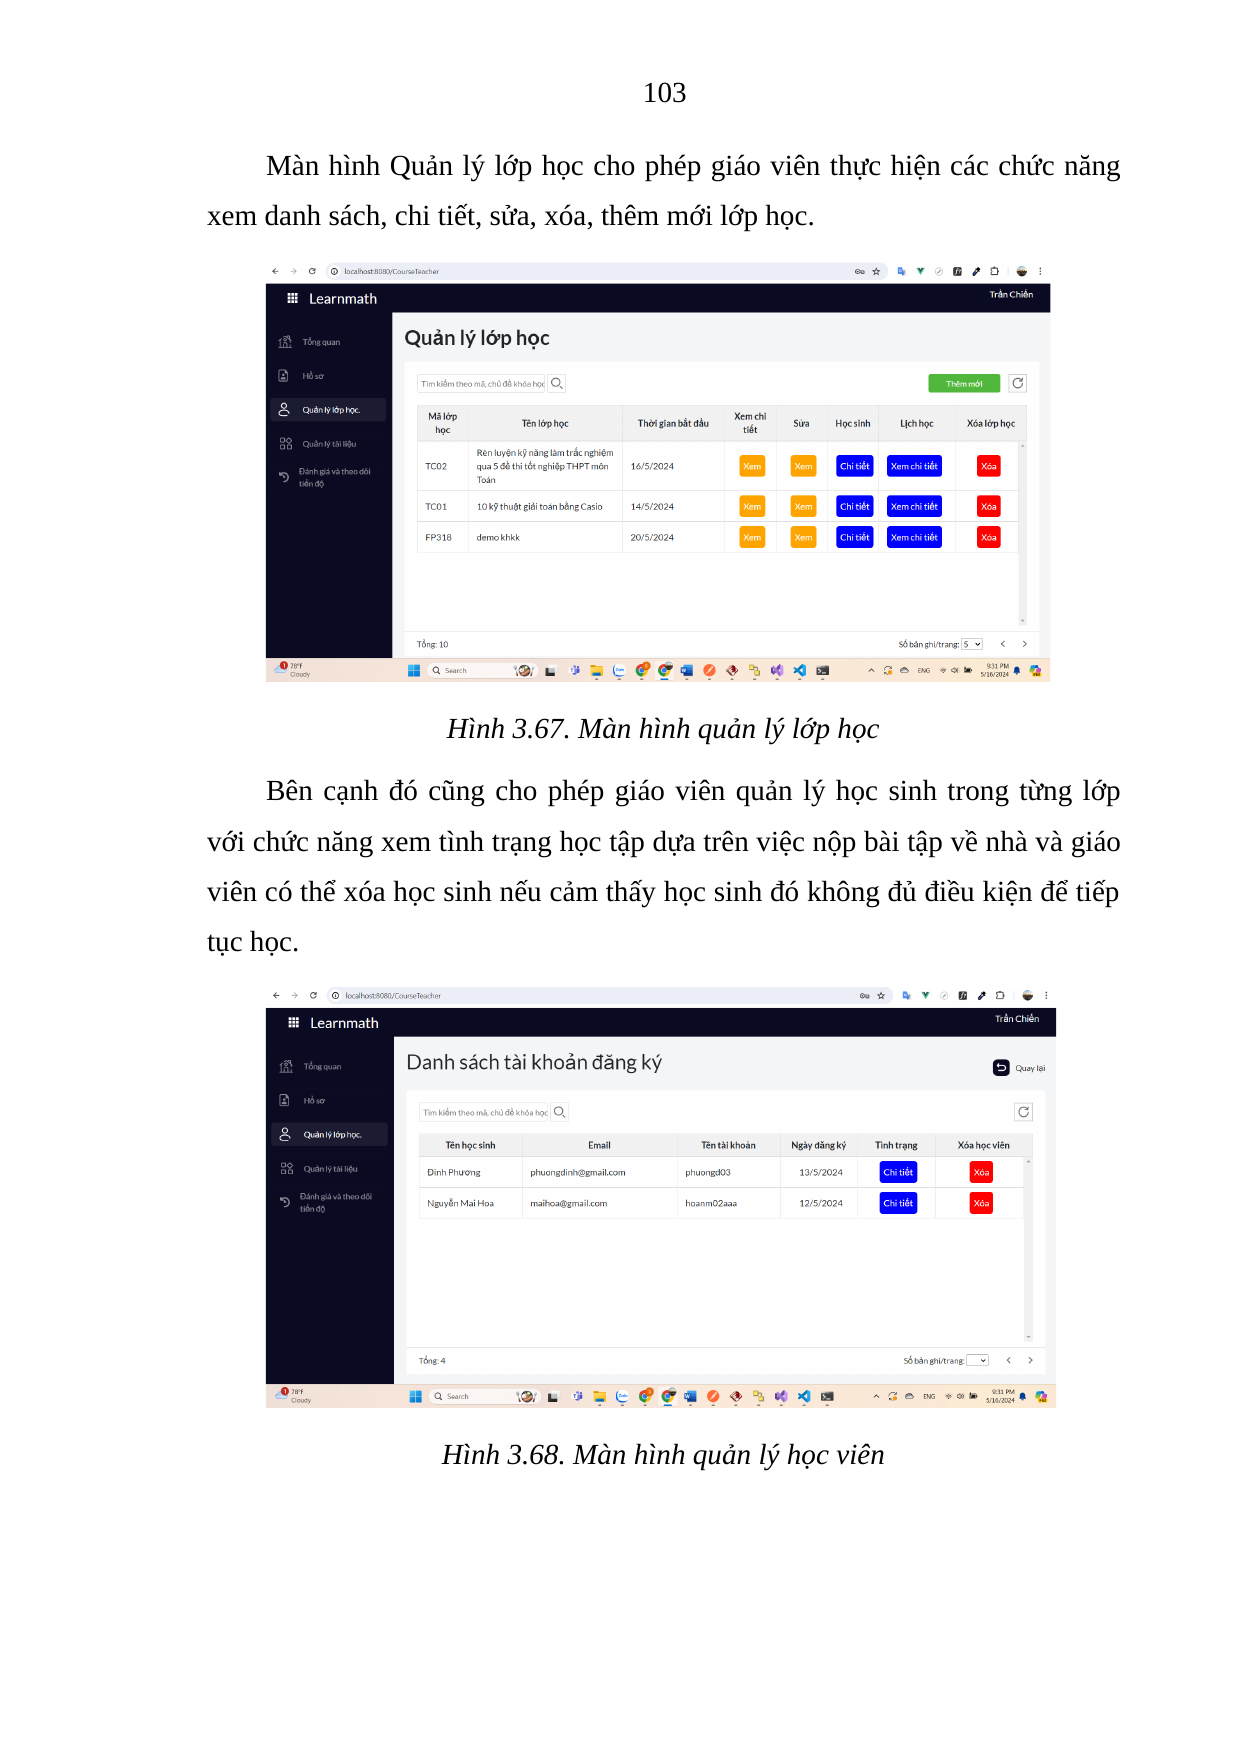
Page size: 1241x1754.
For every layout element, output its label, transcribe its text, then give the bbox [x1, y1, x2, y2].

text Màn hình Quản lý lớp học cho phép giáo viên thực hiện các chức năng xem danh sách, chi tiết, sửa, xóa, thêm mới lớp học. [207, 148, 1122, 232]
picture [265, 987, 1057, 1408]
text Bên cạnh đó cũng cho phép giáo viên quản lý học sinh trong từng lớp với chức năng xem tình trạng học tập dựa trên việc nộp bài tập về nhà và giáo viên có thể xóa học sinh nếu cảm thấy học sinh đó không đủ điều kiện để tiếp tục học. [207, 773, 1122, 958]
picture [265, 260, 1051, 682]
